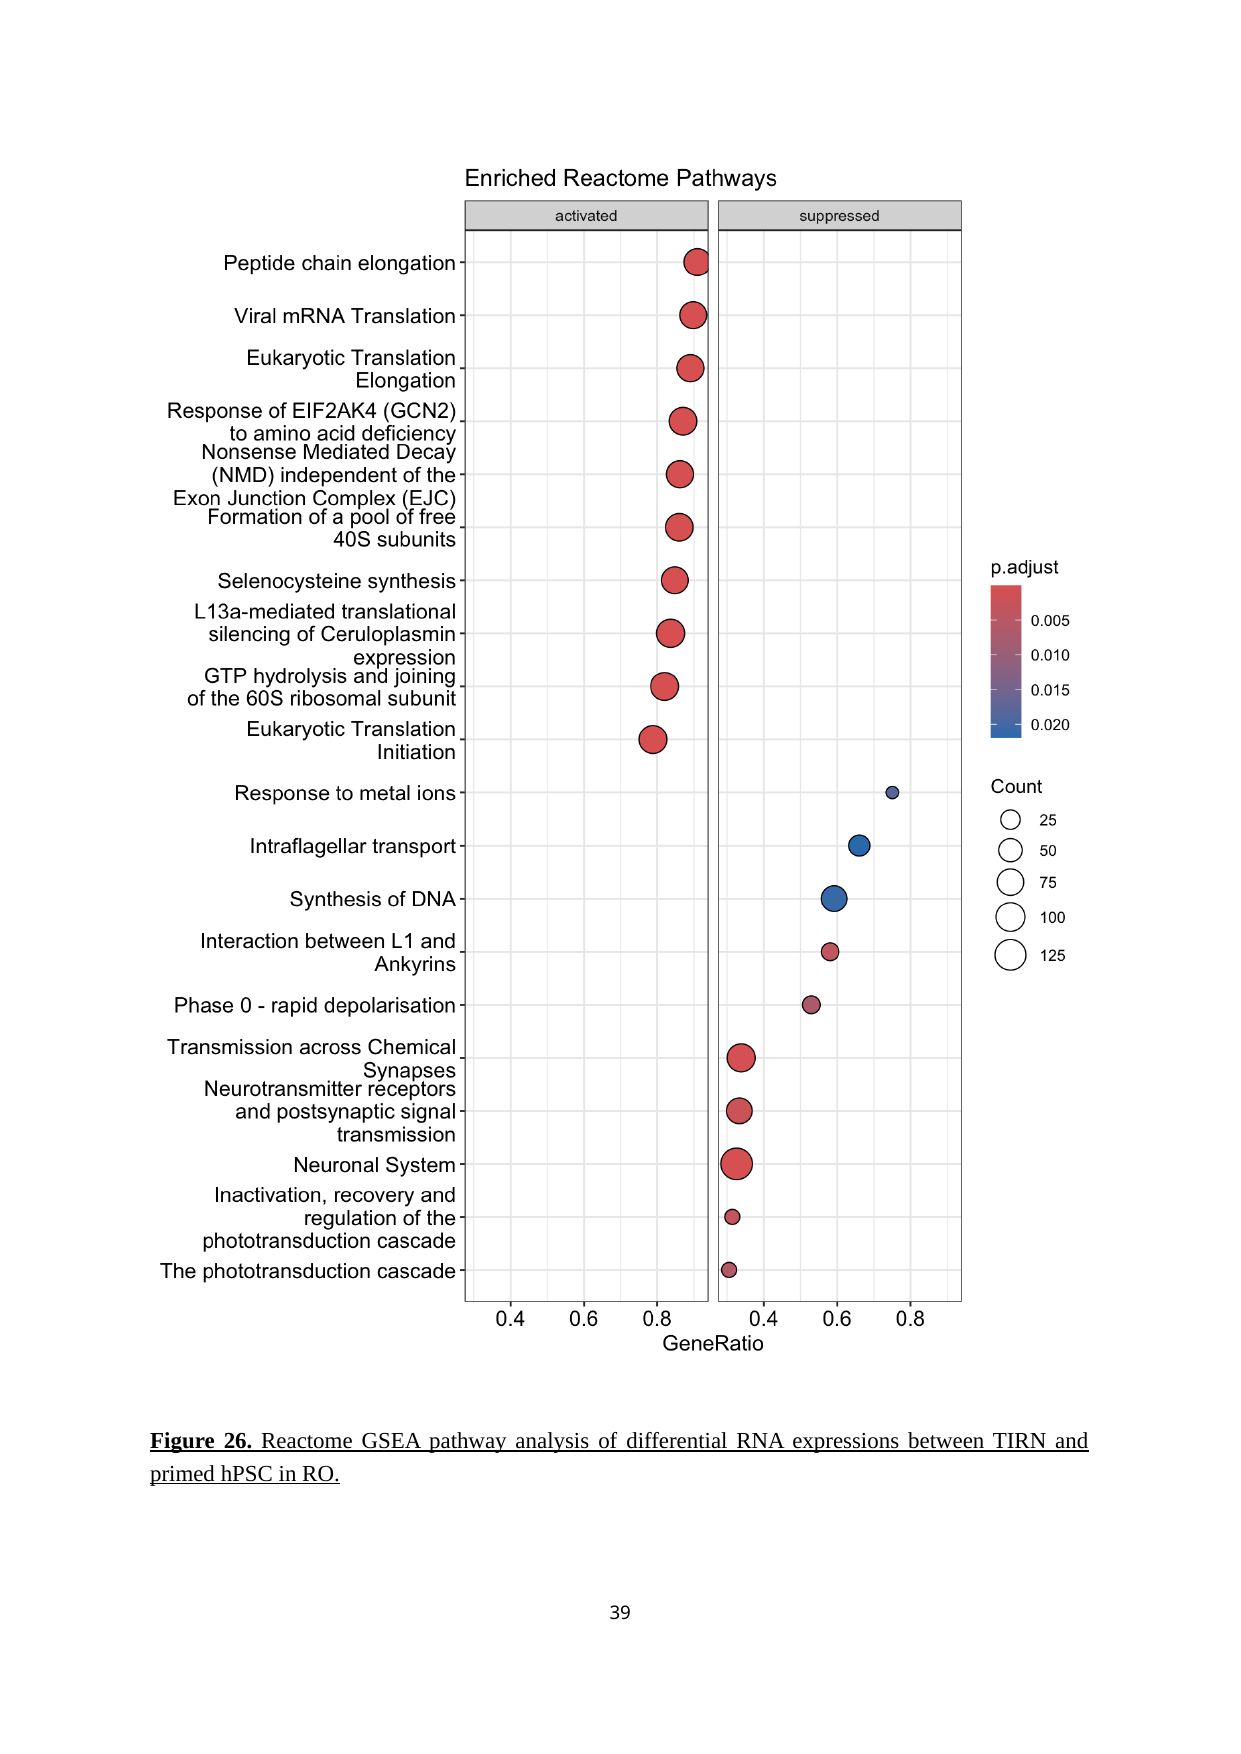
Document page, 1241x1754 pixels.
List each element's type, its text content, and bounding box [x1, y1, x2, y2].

text Figure 26. Reactome GSEA pathway analysis of differential RNA expressions between TIRN and primed hPSC in RO. [150, 1424, 1090, 1489]
picture [150, 159, 1089, 1364]
